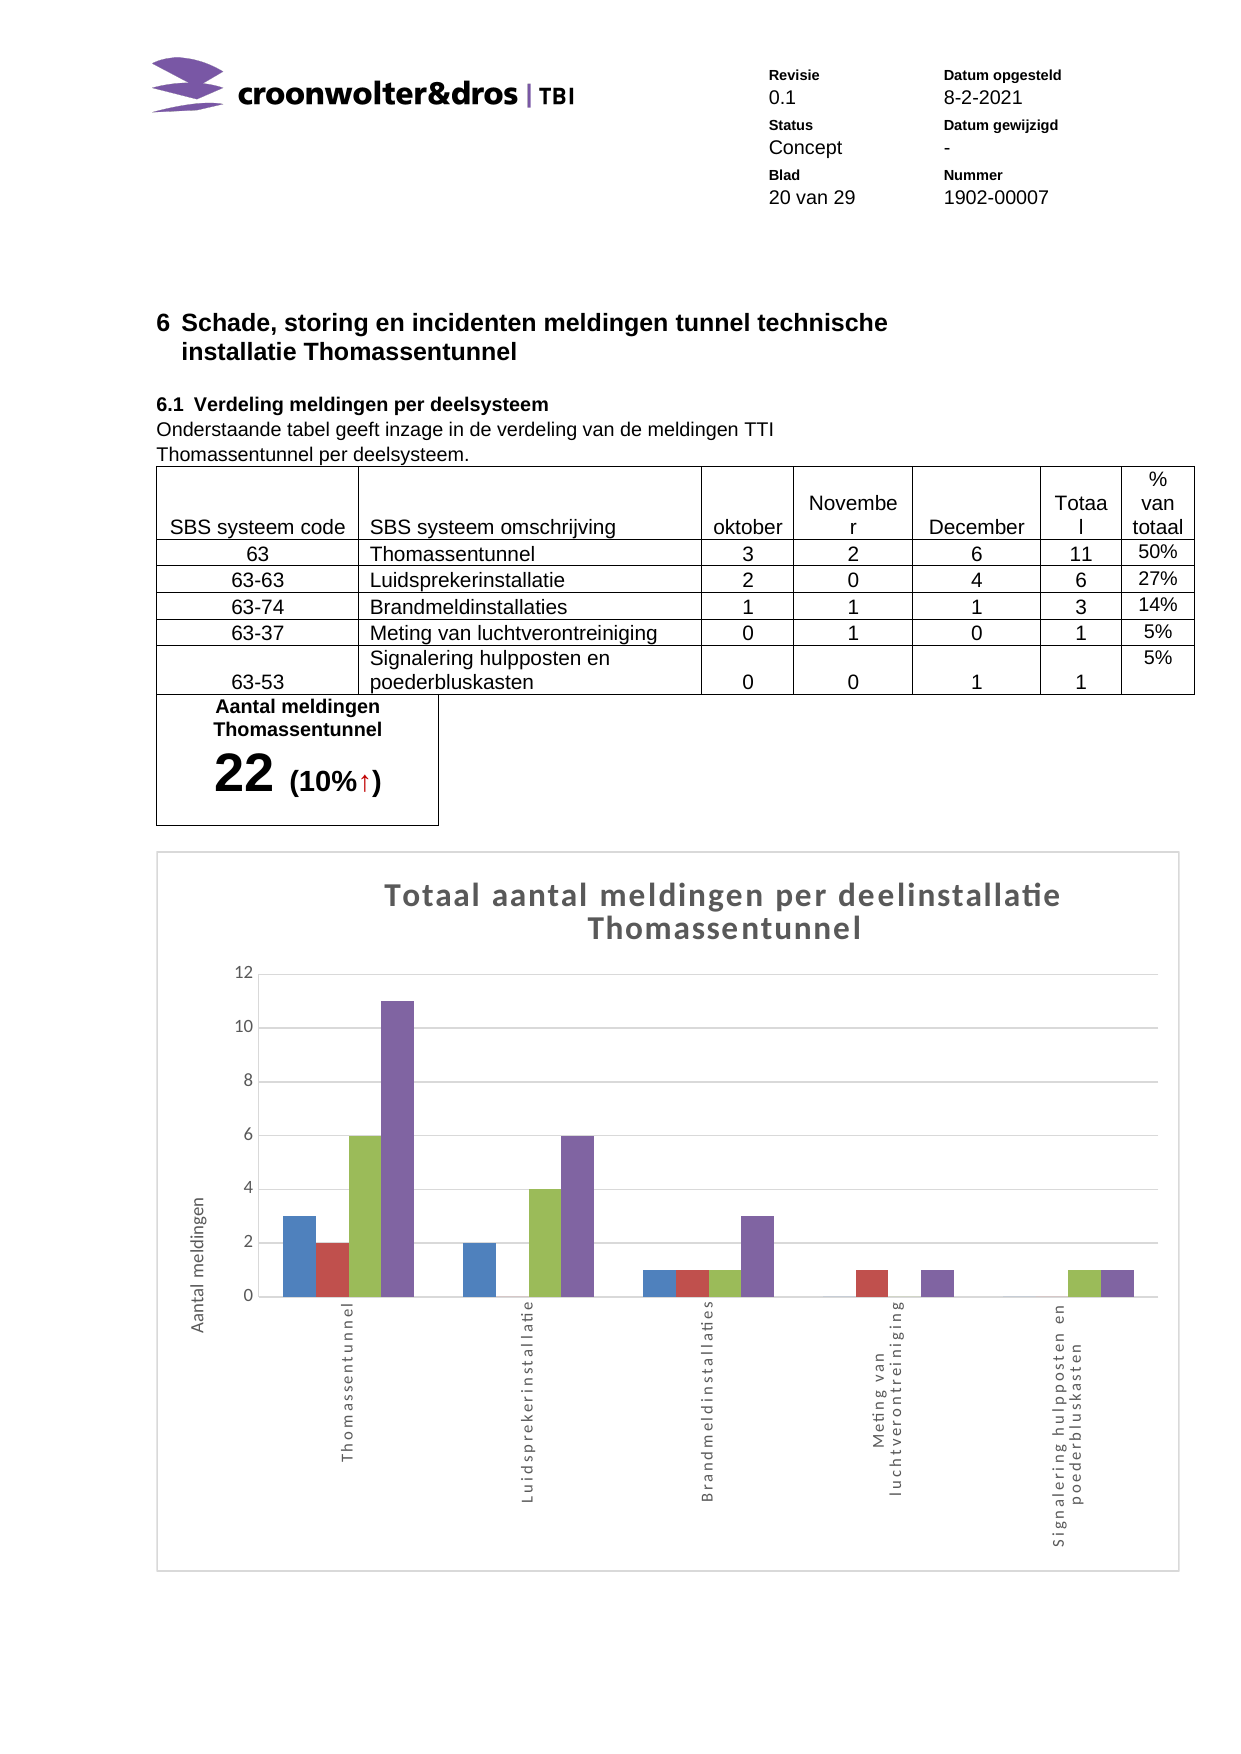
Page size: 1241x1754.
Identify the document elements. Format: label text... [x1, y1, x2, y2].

table_cell 1 [1041, 646, 1121, 694]
table_cell 63 [157, 540, 358, 565]
table_header SBS systeem code [157, 467, 358, 539]
table_cell 50% [1122, 540, 1194, 565]
table_cell 1 [1041, 620, 1121, 645]
table_cell 1 [702, 593, 793, 618]
table_cell Brandmeldinstallaties [359, 593, 701, 618]
table_cell 3 [1041, 593, 1121, 618]
table_cell 1 [913, 646, 1040, 694]
table_cell 14% [1122, 593, 1194, 618]
table_cell 27% [1122, 566, 1194, 592]
table_header SBS systeem omschrijving [359, 467, 701, 539]
table_cell 63-53 [157, 646, 358, 694]
table_header oktober [702, 467, 793, 539]
table_header % van totaal [1122, 467, 1194, 539]
table_cell 63-63 [157, 566, 358, 592]
table_cell Aantal meldingen Thomassentunnel 22 (10%↑) [157, 695, 438, 825]
subtitle Verdeling meldingen per deelsysteem [156, 391, 893, 416]
table_cell 6 [1041, 566, 1121, 592]
table_header Totaal [1041, 467, 1121, 539]
table_cell 5% [1122, 620, 1194, 645]
table_cell 63-74 [157, 593, 358, 618]
table_header November [794, 467, 912, 539]
subtitle Schade, storing en incidenten meldingen tunnel technische installatie Thomassentunnel [156, 308, 893, 366]
table_cell Luidsprekerinstallatie [359, 566, 701, 592]
table_cell 2 [702, 566, 793, 592]
table_cell 4 [913, 566, 1040, 592]
table_cell 5% [1122, 646, 1194, 694]
text Onderstaande tabel geeft inzage in de verdeling van de meldingen TTI Thomassentunnel per deelsysteem. [156, 416, 893, 466]
table_cell Thomassentunnel [359, 540, 701, 565]
table_cell 1 [913, 593, 1040, 618]
table_cell 63-37 [157, 620, 358, 645]
table_cell 0 [702, 646, 793, 694]
table_cell 0 [794, 646, 912, 694]
table_cell 1 [794, 620, 912, 645]
table_cell 1 [794, 593, 912, 618]
table_cell 6 [913, 540, 1040, 565]
table_cell Signalering hulpposten en poederbluskasten [359, 646, 701, 694]
table_header December [913, 467, 1040, 539]
table_cell 3 [702, 540, 793, 565]
table_cell 0 [702, 620, 793, 645]
picture [0, 0, 581, 116]
table_cell 11 [1041, 540, 1121, 565]
table_cell 2 [794, 540, 912, 565]
table_cell 0 [913, 620, 1040, 645]
table_cell 0 [794, 566, 912, 592]
table_cell Meting van luchtverontreiniging [359, 620, 701, 645]
